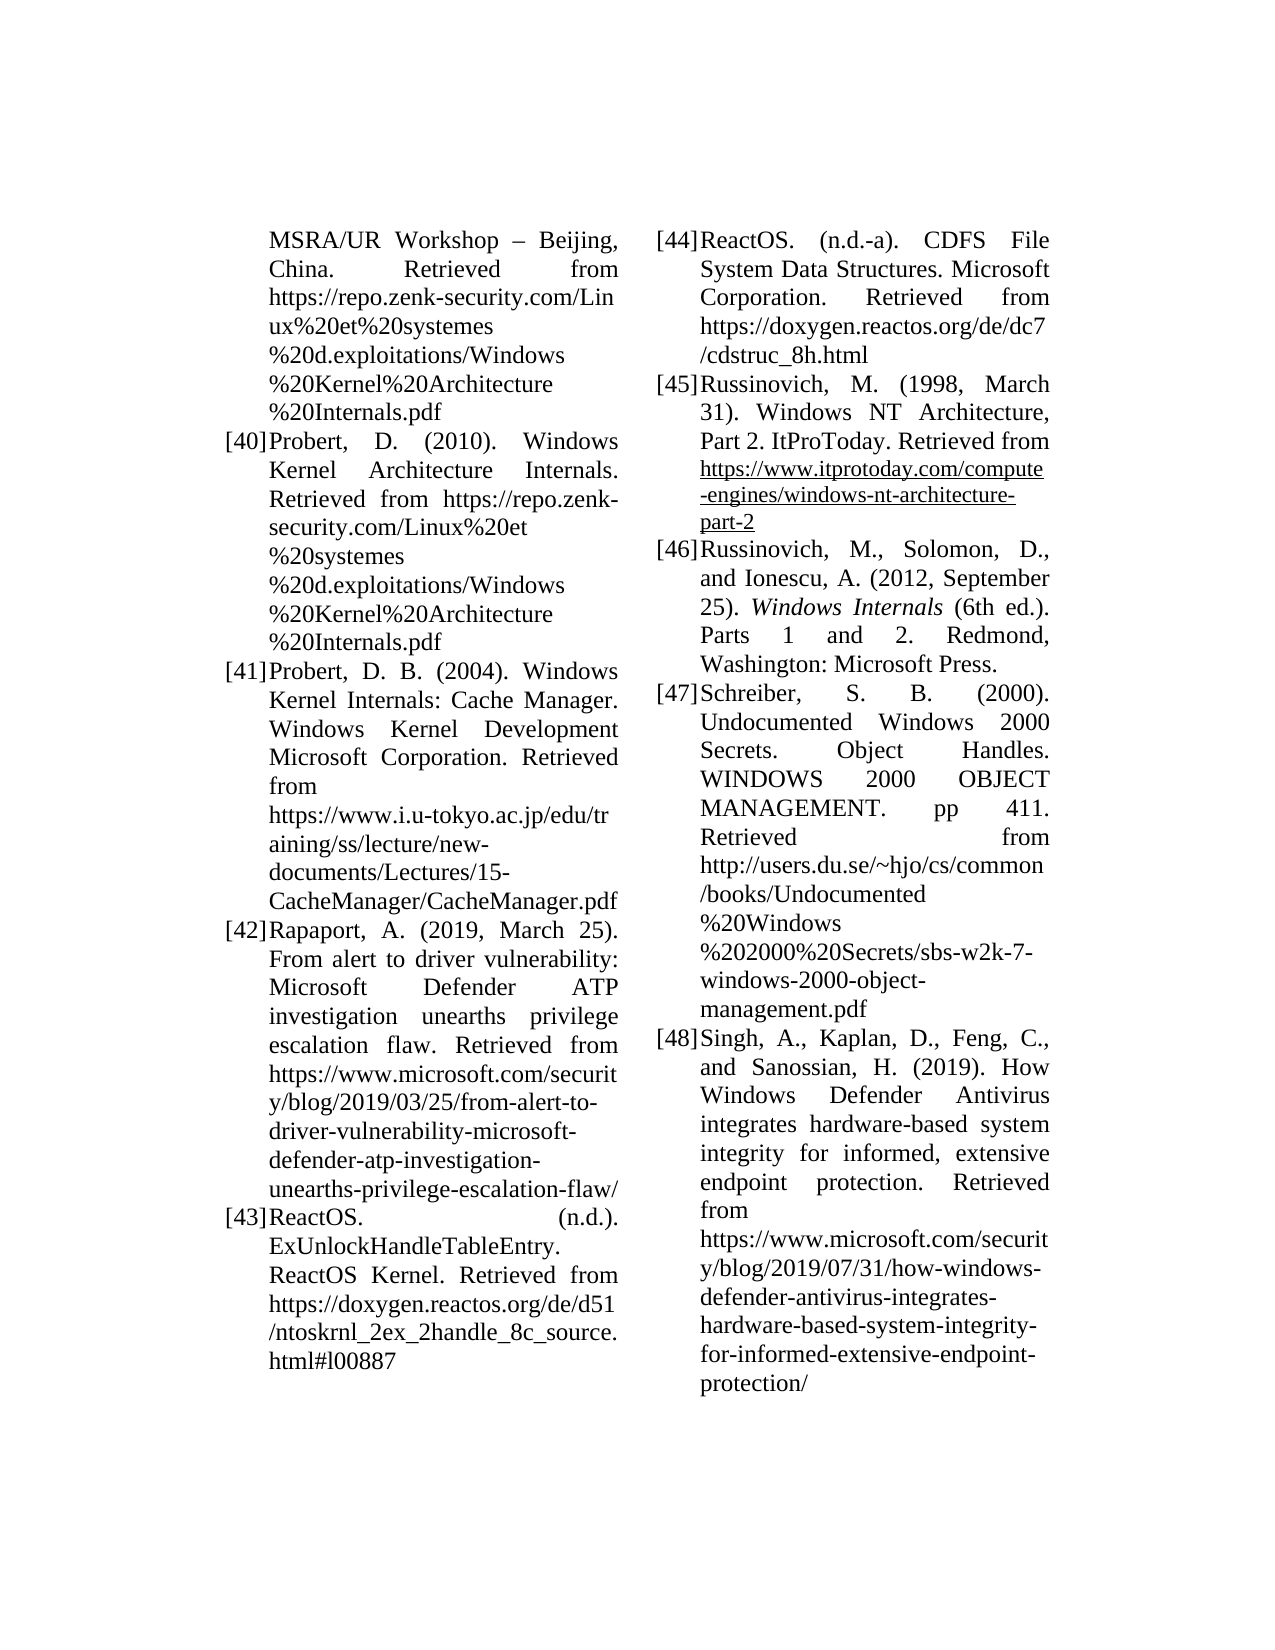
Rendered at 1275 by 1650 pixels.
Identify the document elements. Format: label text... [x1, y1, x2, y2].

list Singh, A., Kaplan, D., Feng, C., and Sanossian, H. (2019). How Windows Defender Antivirus integrates hardware-based system integrity for informed, extensive endpoint protection. Retrieved from https://www.microsoft.com/security/blog/2019/07/31/how-windows-defender-antivirus-integrates-hardware-based-system-integrity-for-informed-extensive-endpoint-protection/ [656, 1023, 1050, 1397]
list Russinovich, M., Solomon, D., and Ionescu, A. (2012, September 25). Windows Internals (6th ed.). Parts 1 and 2. Redmond, Washington: Microsoft Press. [656, 534, 1050, 678]
list ReactOS. (n.d.). ExUnlockHandleTableEntry. ReactOS Kernel. Retrieved from https://doxygen.reactos.org/de/d51/ntoskrnl_2ex_2handle_8c_source.html#l00887 [225, 1202, 619, 1375]
list ReactOS. (n.d.-a). CDFS File System Data Structures. Microsoft Corporation. Retrieved from https://doxygen.reactos.org/de/dc7/cdstruc_8h.html [656, 225, 1050, 369]
list Rapaport, A. (2019, March 25). From alert to driver vulnerability: Microsoft Defender ATP investigation unearths privilege escalation flaw. Retrieved from https://www.microsoft.com/security/blog/2019/03/25/from-alert-to-driver-vulnerability-microsoft-defender-atp-investigation-unearths-privilege-escalation-flaw/ [225, 915, 619, 1202]
list Probert, D. B. (2004). Windows Kernel Internals: Cache Manager. Windows Kernel Development Microsoft Corporation. Retrieved from https://www.i.u-tokyo.ac.jp/edu/training/ss/lecture/new-documents/Lectures/15-CacheManager/CacheManager.pdf [225, 656, 619, 915]
list Probert, D. (2010). Windows Kernel Architecture Internals. Retrieved from https://repo.zenk-security.com/Linux%20et%20systemes%20d.exploitations/Windows%20Kernel%20Architecture%20Internals.pdf [225, 426, 619, 656]
list Russinovich, M. (1998, March 31). Windows NT Architecture, Part 2. ItProToday. Retrieved from https://www.itprotoday.com/compute-engines/windows-nt-architecture-part-2 [656, 369, 1050, 534]
list Schreiber, S. B. (2000). Undocumented Windows 2000 Secrets. Object Handles. WINDOWS 2000 OBJECT MANAGEMENT. pp 411. Retrieved from http://users.du.se/~hjo/cs/common/books/Undocumented%20Windows%202000%20Secrets/sbs-w2k-7-windows-2000-object-management.pdf [656, 678, 1050, 1023]
